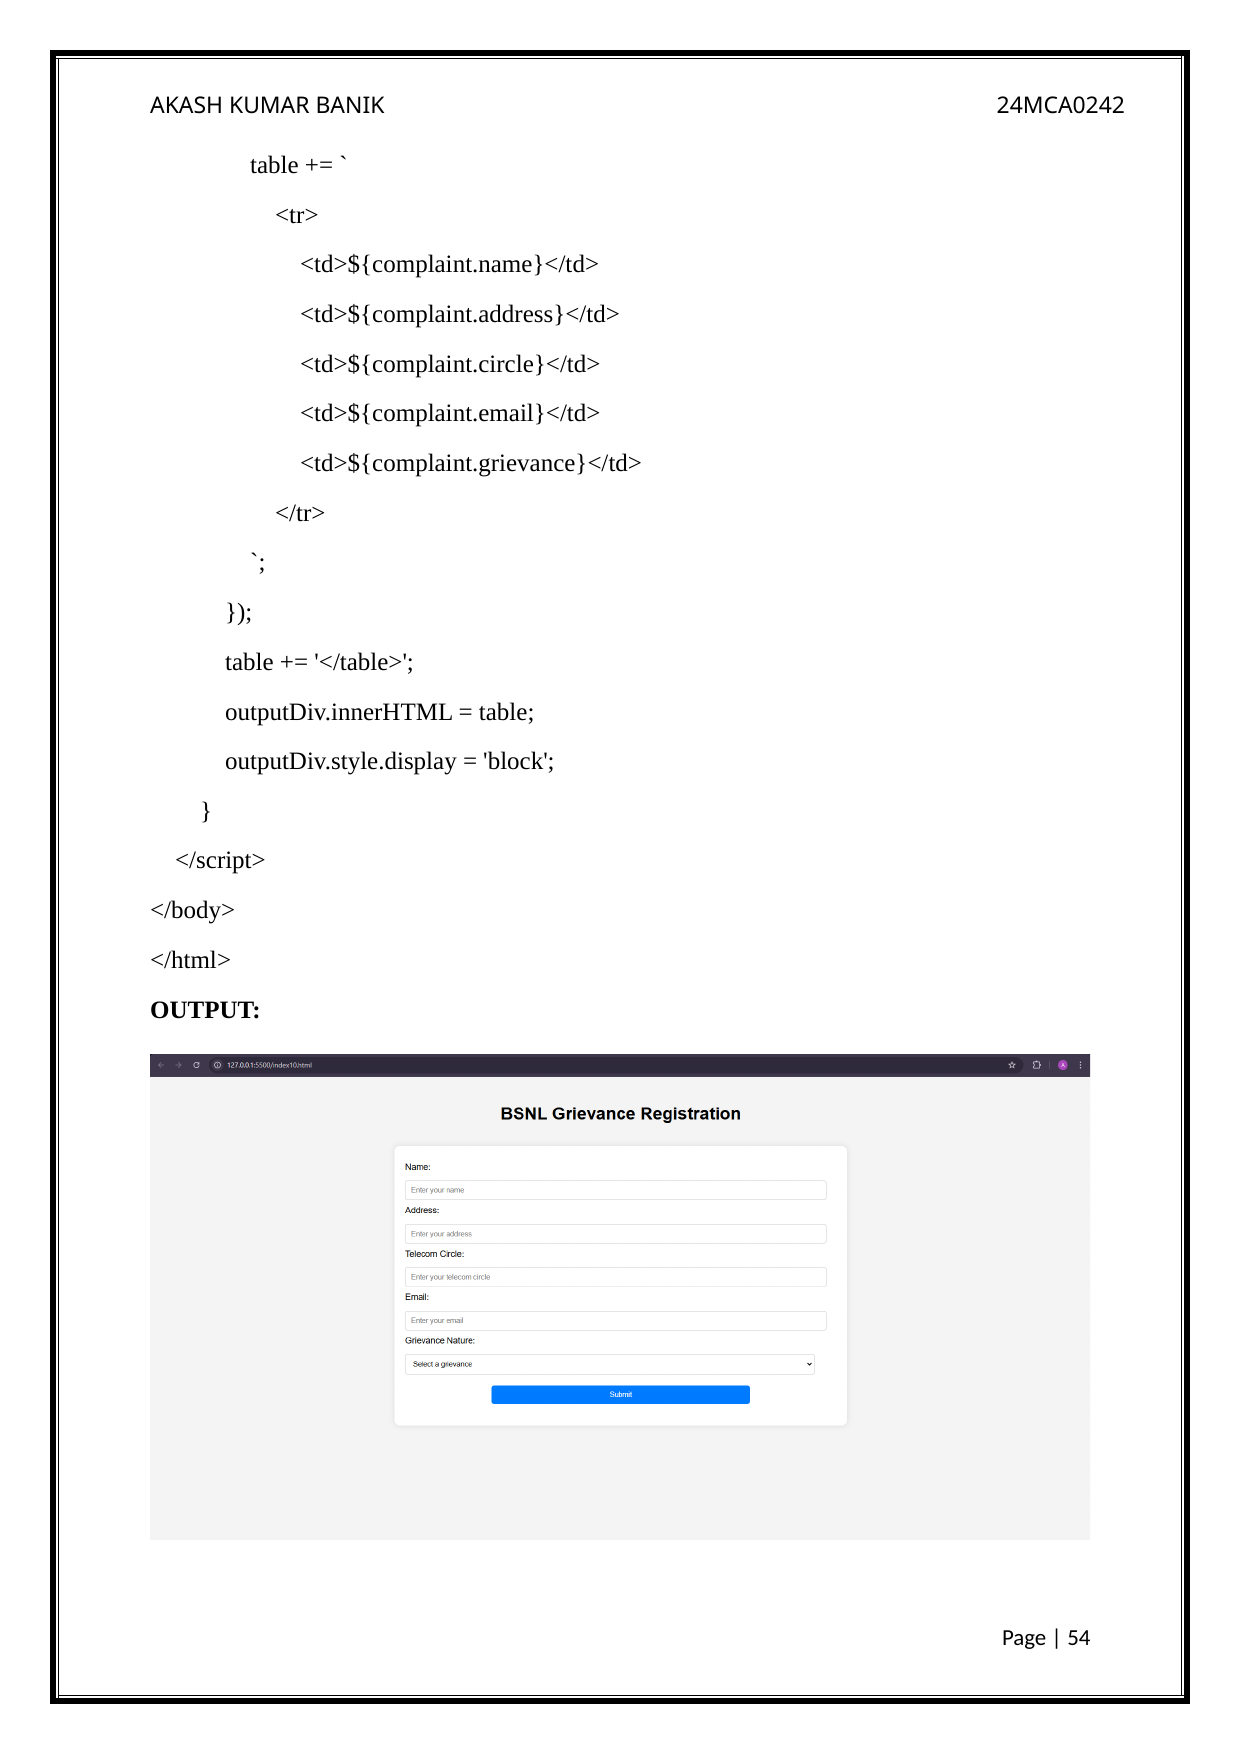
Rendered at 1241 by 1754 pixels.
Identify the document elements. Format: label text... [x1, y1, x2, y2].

text </tr> [150, 498, 1090, 527]
text <td>${complaint.circle}</td> [150, 349, 1090, 377]
text outputDiv.innerHTML = table; [150, 697, 1090, 725]
text table += ` [150, 150, 1090, 179]
text </html> [150, 945, 1090, 974]
text table += '</table>'; [150, 647, 1090, 676]
text }); [150, 597, 1090, 626]
text <td>${complaint.address}</td> [150, 299, 1090, 328]
text <td>${complaint.name}</td> [150, 249, 1090, 278]
text <td>${complaint.grievance}</td> [150, 448, 1090, 477]
picture [150, 1054, 1091, 1540]
text <tr> [150, 200, 1090, 228]
text } [150, 796, 1090, 825]
text <td>${complaint.email}</td> [150, 398, 1090, 427]
text OUTPUT: [150, 995, 1090, 1023]
text `; [150, 547, 1090, 576]
text </script> [150, 846, 1090, 874]
text outputDiv.style.display = 'block'; [150, 746, 1090, 775]
text </body> [150, 895, 1090, 924]
